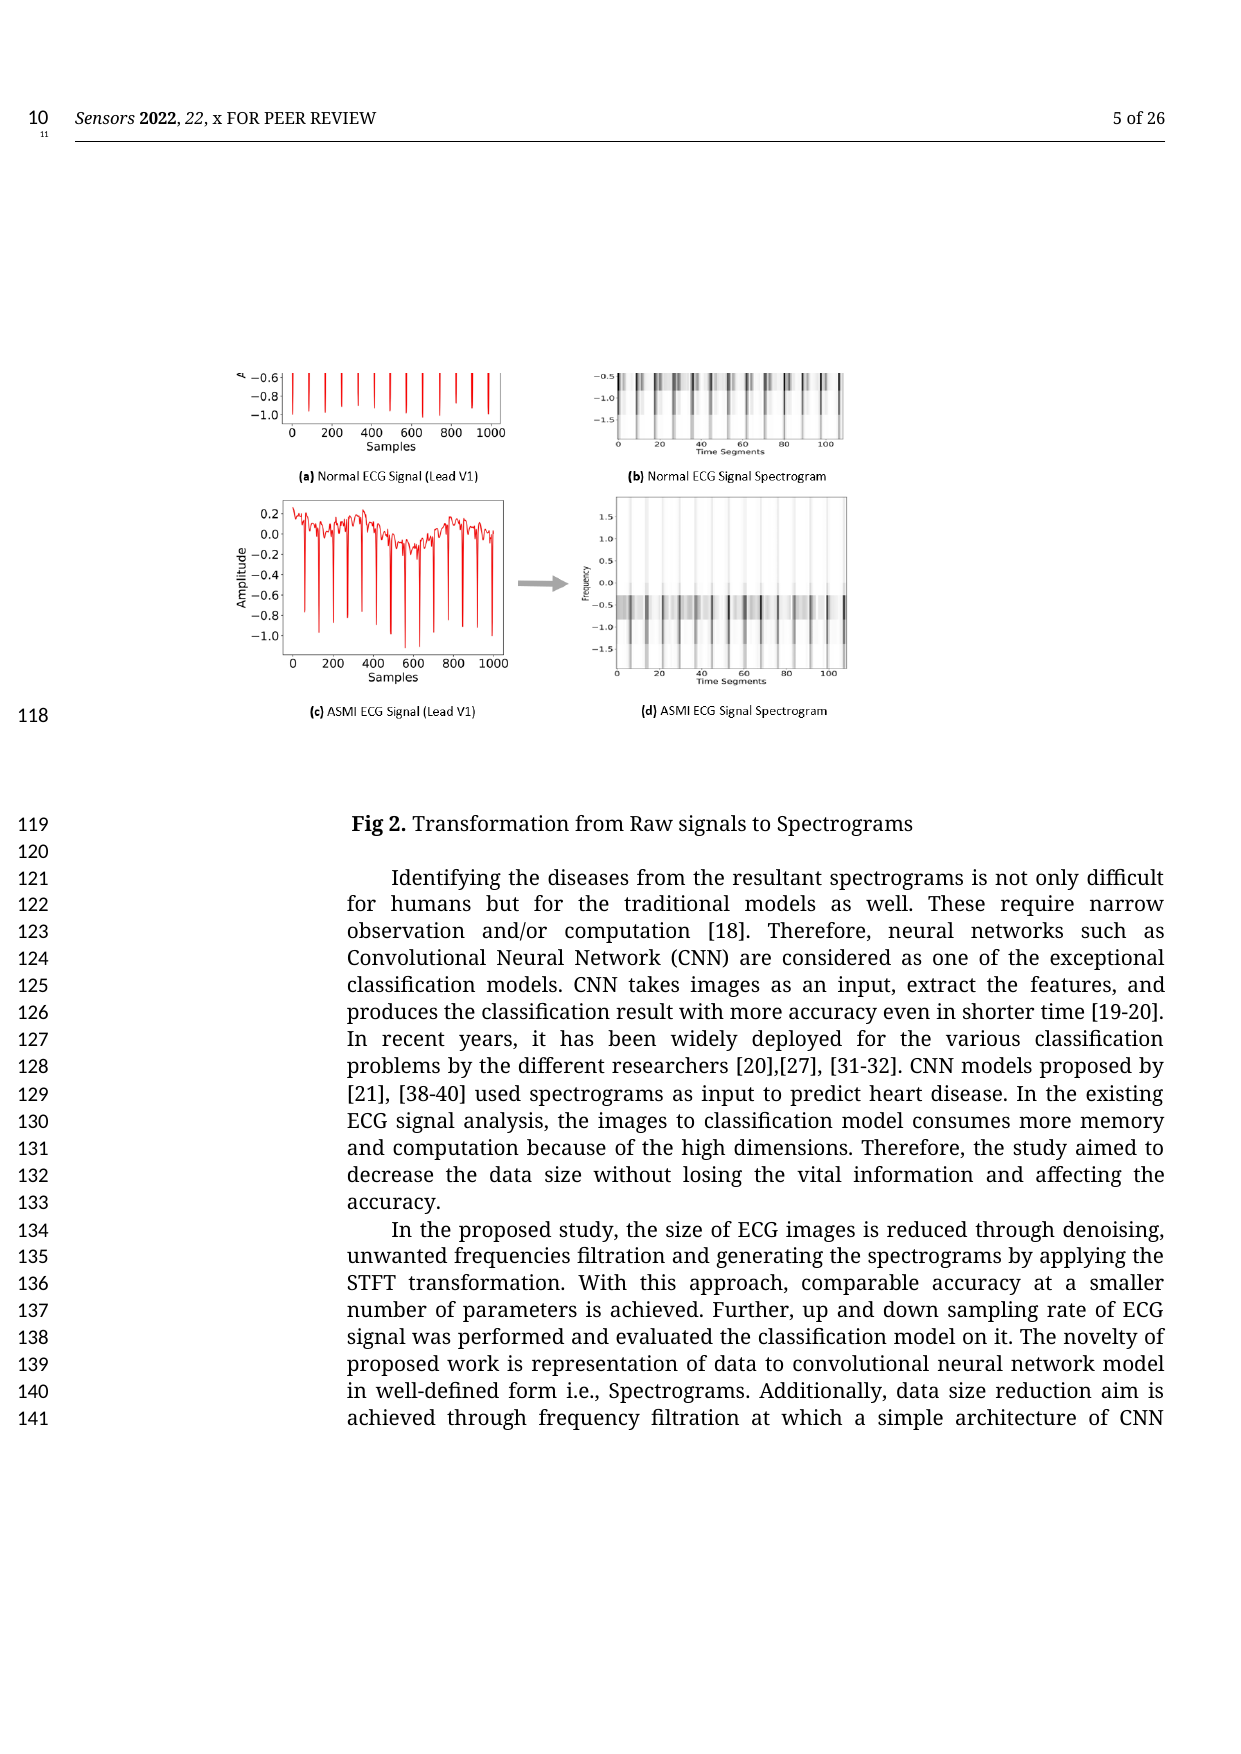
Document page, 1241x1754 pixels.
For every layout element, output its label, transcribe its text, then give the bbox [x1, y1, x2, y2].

text Fig 2. Transformation from Raw signals to Spectrograms [75, 809, 1165, 836]
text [347, 1215, 1165, 1432]
text Identifying the diseases from the resultant spectrograms is not only difficult for humans but for the traditional models as well. These require narrow observation and/or computation [18]. Therefore, neural networks such as Convolutional Neural Network (CNN) are considered as one of the exceptional classification models. CNN takes images as an input, extract the features, and produces the classification result with more accuracy even in shorter time [19-20]. In recent years, it has been widely deployed for the various classification problems by the different researchers [20],[27], [31-32]. CNN models proposed by [21], [38-40] used spectrograms as input to predict heart disease. In the existing ECG signal analysis, the images to classification model consumes more memory and computation because of the high dimensions. Therefore, the study aimed to decrease the data size without losing the vital information and affecting the accuracy. [347, 863, 1165, 1215]
picture [232, 373, 852, 723]
